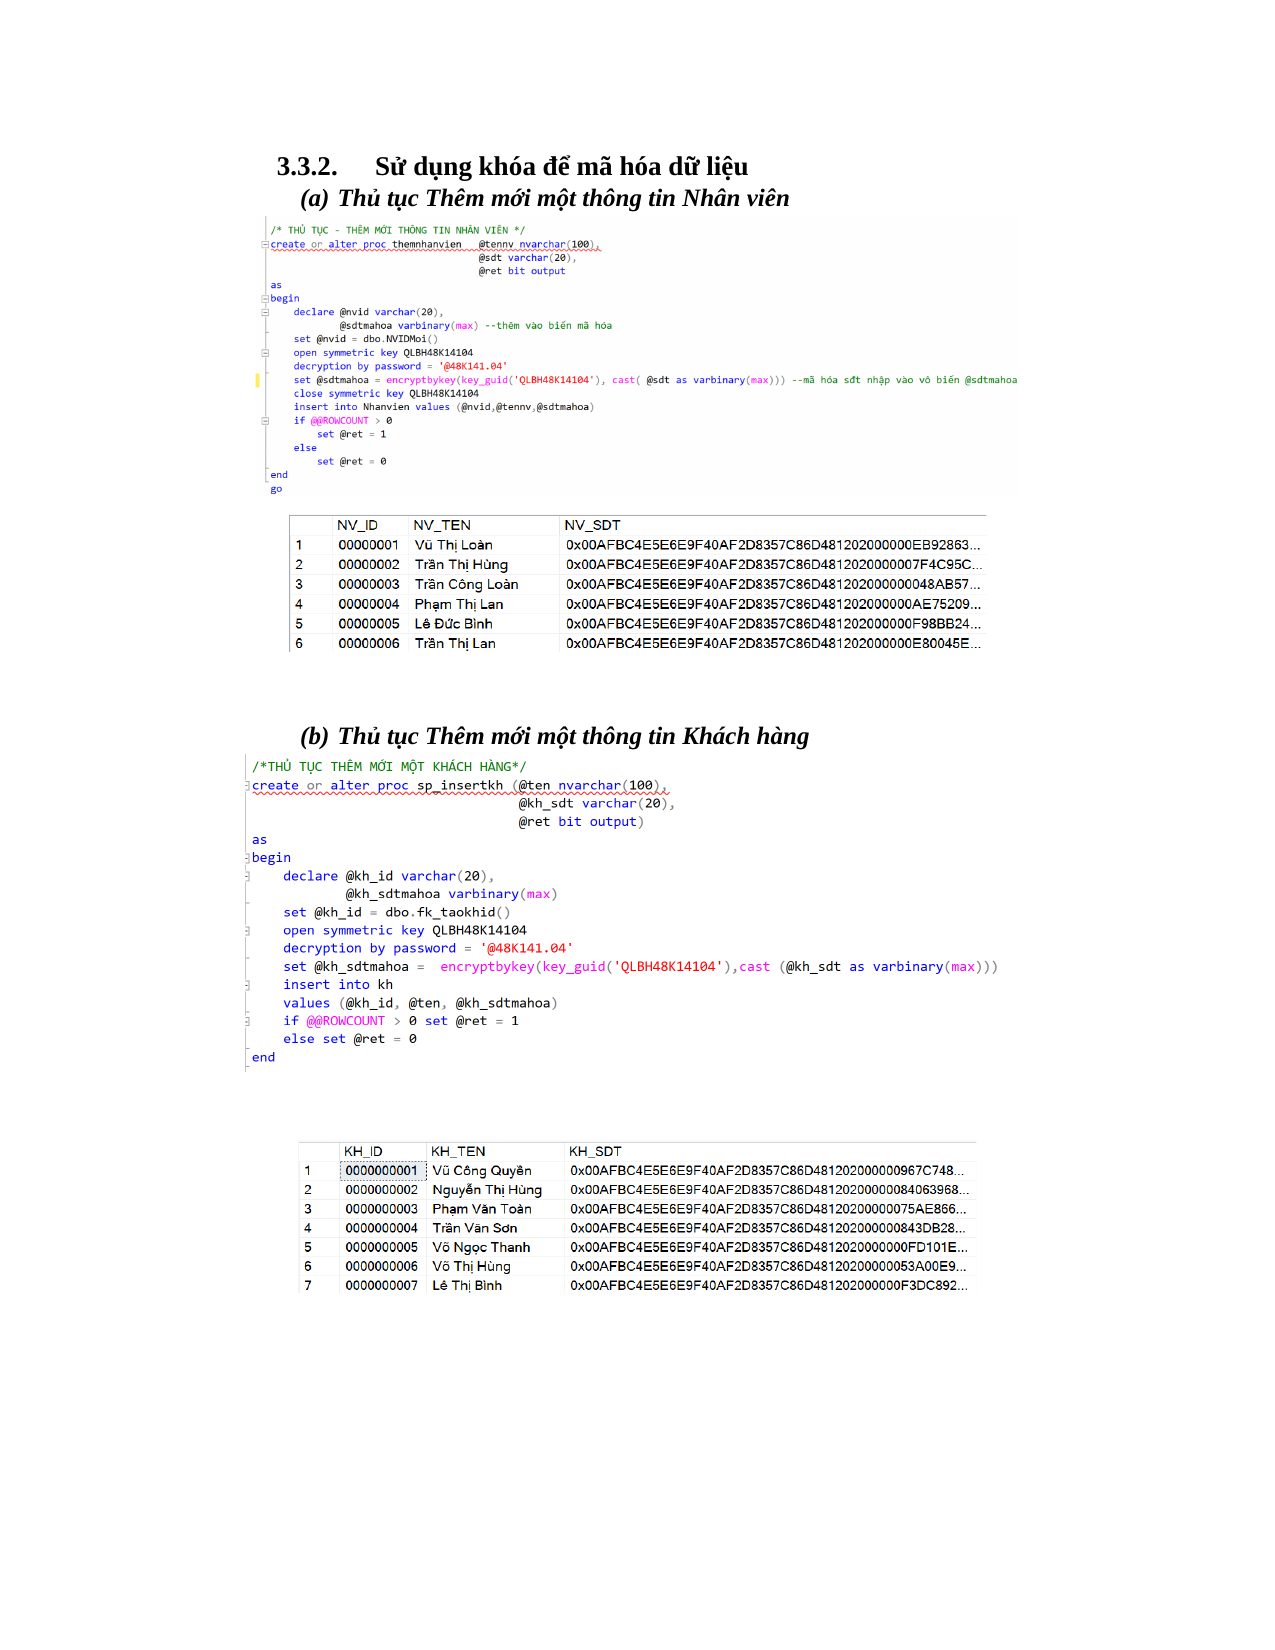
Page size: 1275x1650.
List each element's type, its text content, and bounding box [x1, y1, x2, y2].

picture [254, 216, 1021, 496]
subtitle Sử dụng khóa để mã hóa dữ liệu [337, 150, 1125, 181]
picture [245, 754, 1030, 1072]
list Thủ tục Thêm mới một thông tin Khách hàng [300, 721, 1125, 750]
list Thủ tục Thêm mới một thông tin Nhân viên [300, 183, 1125, 212]
picture [298, 1140, 977, 1293]
picture [288, 514, 987, 652]
